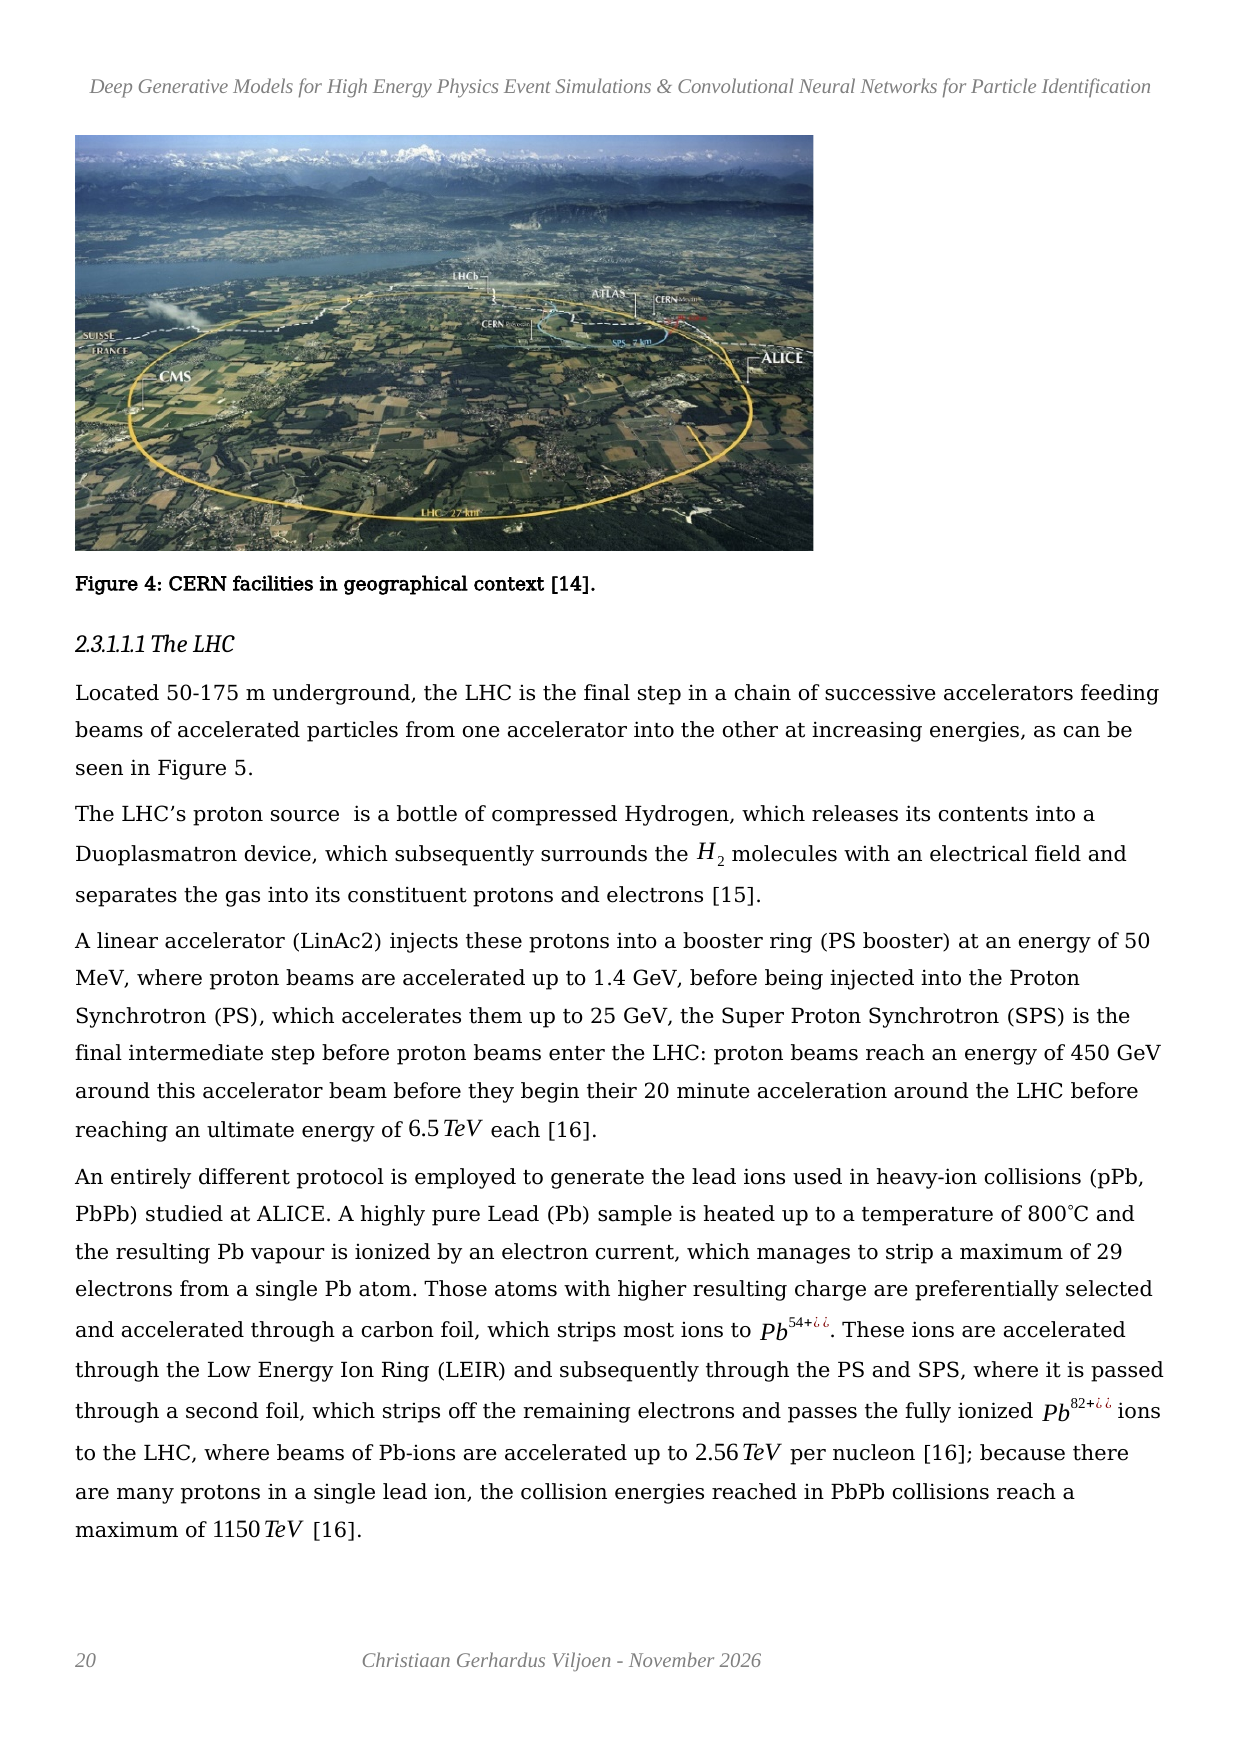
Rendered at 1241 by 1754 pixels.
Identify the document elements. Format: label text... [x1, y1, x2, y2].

subtitle The LHC [75, 630, 1165, 659]
text A linear accelerator (LinAc2) injects these protons into a booster ring (PS booster) at an energy of 50 MeV, where proton beams are accelerated up to 1.4 GeV, before being injected into the Proton Synchrotron (PS), which accelerates them up to 25 GeV, the Super Proton Synchrotron (SPS) is the final intermediate step before proton beams enter the LHC: proton beams reach an energy of 450 GeV around this accelerator beam before they begin their 20 minute acceleration around the LHC before reaching an ultimate energy of each . [75, 928, 1165, 1143]
text Figure 4: CERN facilities in geographical context . [75, 571, 1165, 594]
text Located 50-175 m underground, the LHC is the final step in a chain of successive accelerators feeding beams of accelerated particles from one accelerator into the other at increasing energies, as can be seen in Figure 5. [75, 679, 1165, 779]
text The LHC’s proton source is a bottle of compressed Hydrogen, which releases its contents into a Duoplasmatron device, which subsequently surrounds the molecules with an electrical field and separates the gas into its constituent protons and electrons . [75, 800, 1165, 907]
text An entirely different protocol is employed to generate the lead ions used in heavy-ion collisions (pPb, PbPb) studied at ALICE. A highly pure Lead (Pb) sample is heated up to a temperature of 800C and the resulting Pb vapour is ionized by an electron current, which manages to strip a maximum of 29 electrons from a single Pb atom. Those atoms with higher resulting charge are preferentially selected and accelerated through a carbon foil, which strips most ions to . These ions are accelerated through the Low Energy Ion Ring (LEIR) and subsequently through the PS and SPS, where it is passed through a second foil, which strips off the remaining electrons and passes the fully ionized ions to the LHC, where beams of Pb-ions are accelerated up to per nucleon ; because there are many protons in a single lead ion, the collision energies reached in PbPb collisions reach a maximum of . [75, 1163, 1165, 1544]
picture [75, 135, 814, 551]
